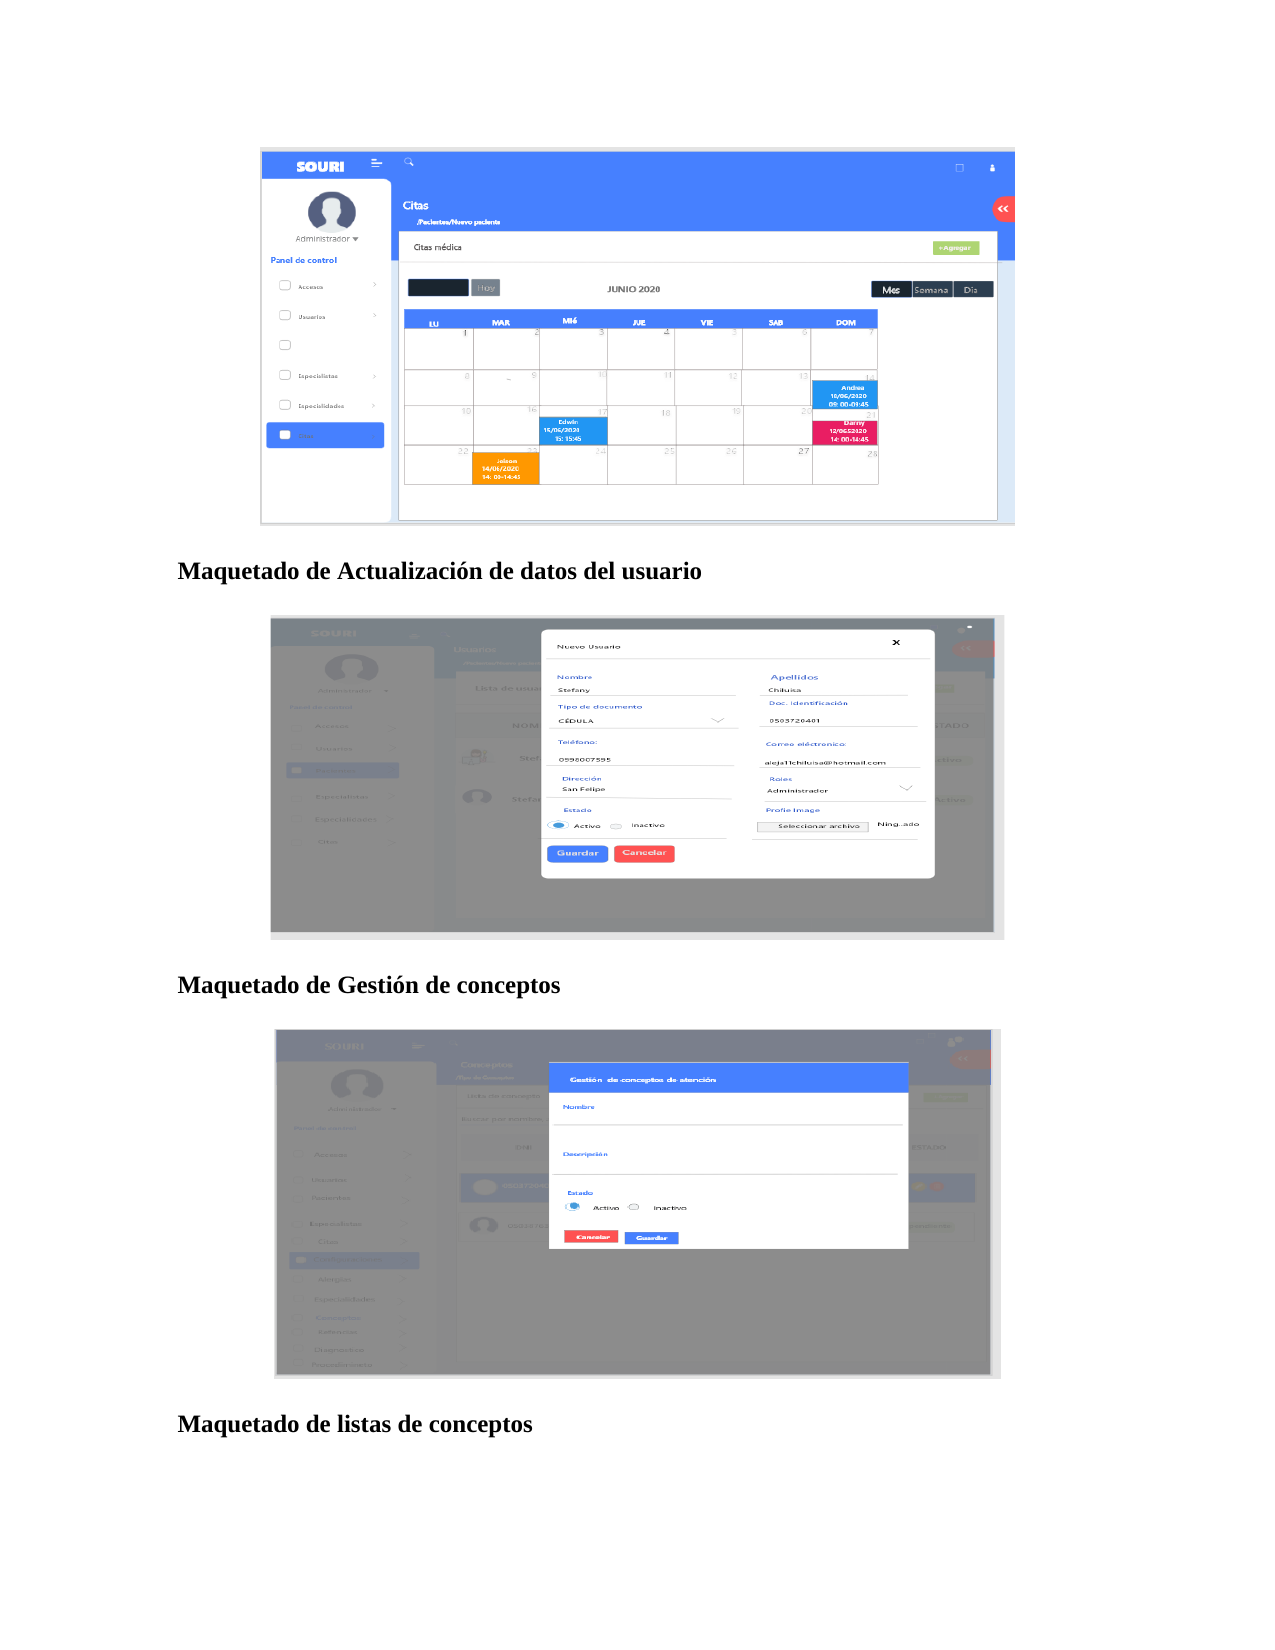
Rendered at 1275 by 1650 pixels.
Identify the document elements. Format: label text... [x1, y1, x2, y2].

picture [274, 1029, 1001, 1379]
picture [270, 615, 1005, 940]
text Maquetado de Actualización de datos del usuario [177, 556, 1098, 584]
text Maquetado de listas de conceptos [177, 1409, 1098, 1438]
text Maquetado de Gestión de conceptos [177, 970, 1098, 999]
picture [260, 147, 1015, 526]
